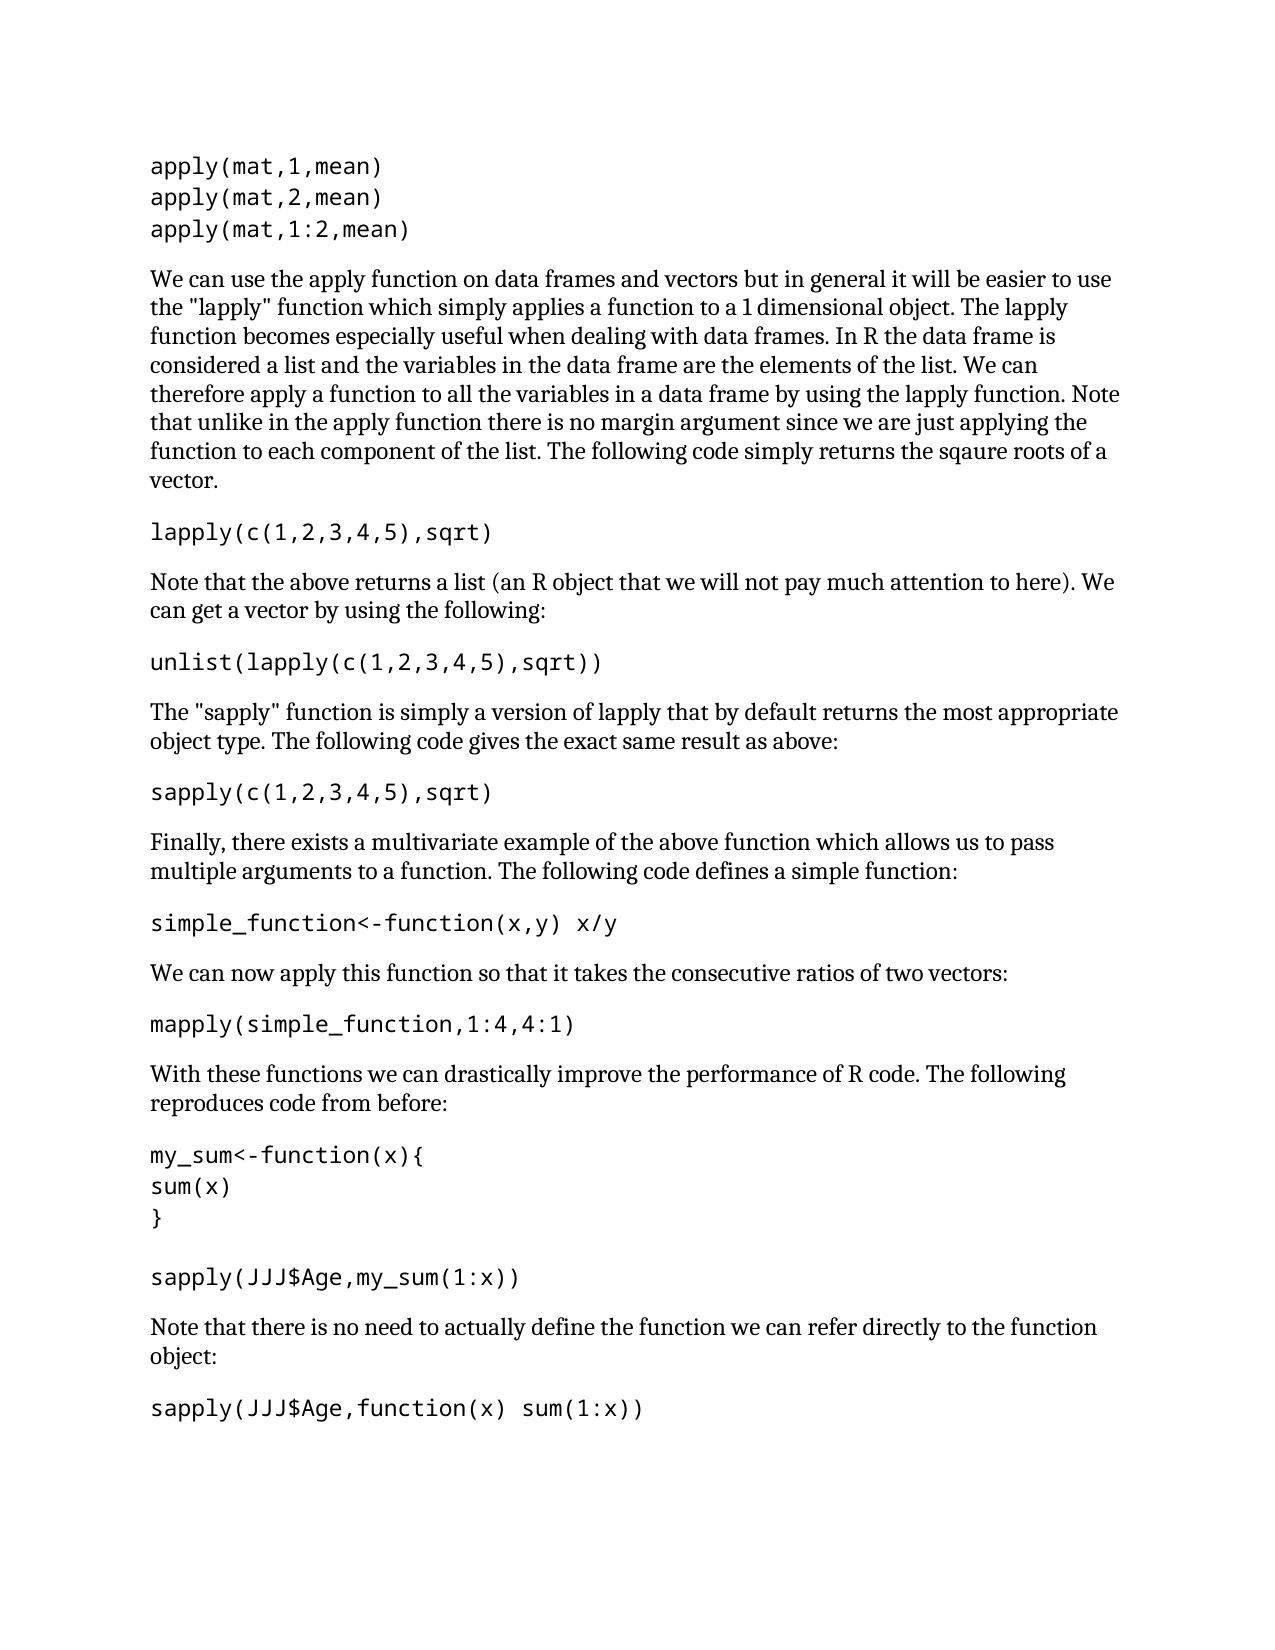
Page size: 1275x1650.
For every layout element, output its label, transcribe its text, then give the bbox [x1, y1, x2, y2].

text lapply(c(1,2,3,4,5),sqrt) [150, 515, 1125, 547]
text Note that the above returns a list (an R object that we will not pay much attention to here). We can get a vector by using the following: [150, 567, 1125, 625]
text apply(mat,1,mean)apply(mat,2,mean)apply(mat,1:2,mean) [150, 150, 1125, 244]
text sapply(c(1,2,3,4,5),sqrt) [150, 776, 1125, 807]
text Finally, there exists a multivariate example of the above function which allows us to pass multiple arguments to a function. The following code defines a simple function: [150, 828, 1125, 886]
text The "sapply" function is simply a version of lapply that by default returns the most appropriate object type. The following code gives the exact same result as above: [150, 698, 1125, 755]
text simple_function<-function(x,y) x/y [150, 907, 1125, 938]
text We can use the apply function on data frames and vectors but in general it will be easier to use the "lapply" function which simply applies a function to a 1 dimensional object. The lapply function becomes especially useful when dealing with data frames. In R the data frame is considered a list and the variables in the data frame are the elements of the list. We can therefore apply a function to all the variables in a data frame by using the lapply function. Note that unlike in the apply function there is no margin argument since we are just applying the function to each component of the list. The following code simply returns the sqaure roots of a vector. [150, 264, 1125, 494]
text sapply(JJJ$Age,function(x) sum(1:x)) [150, 1392, 1125, 1423]
text mapply(simple_function,1:4,4:1) [150, 1008, 1125, 1039]
text my_sum<-function(x){sum(x)}sapply(JJJ$Age,my_sum(1:x)) [150, 1139, 1125, 1292]
text Note that there is no need to actually define the function we can refer directly to the function object: [150, 1313, 1125, 1371]
text With these functions we can drastically improve the performance of R code. The following reproduces code from before: [150, 1060, 1125, 1118]
text We can now apply this function so that it takes the consecutive ratios of two vectors: [150, 959, 1125, 987]
text unlist(lapply(c(1,2,3,4,5),sqrt)) [150, 646, 1125, 677]
